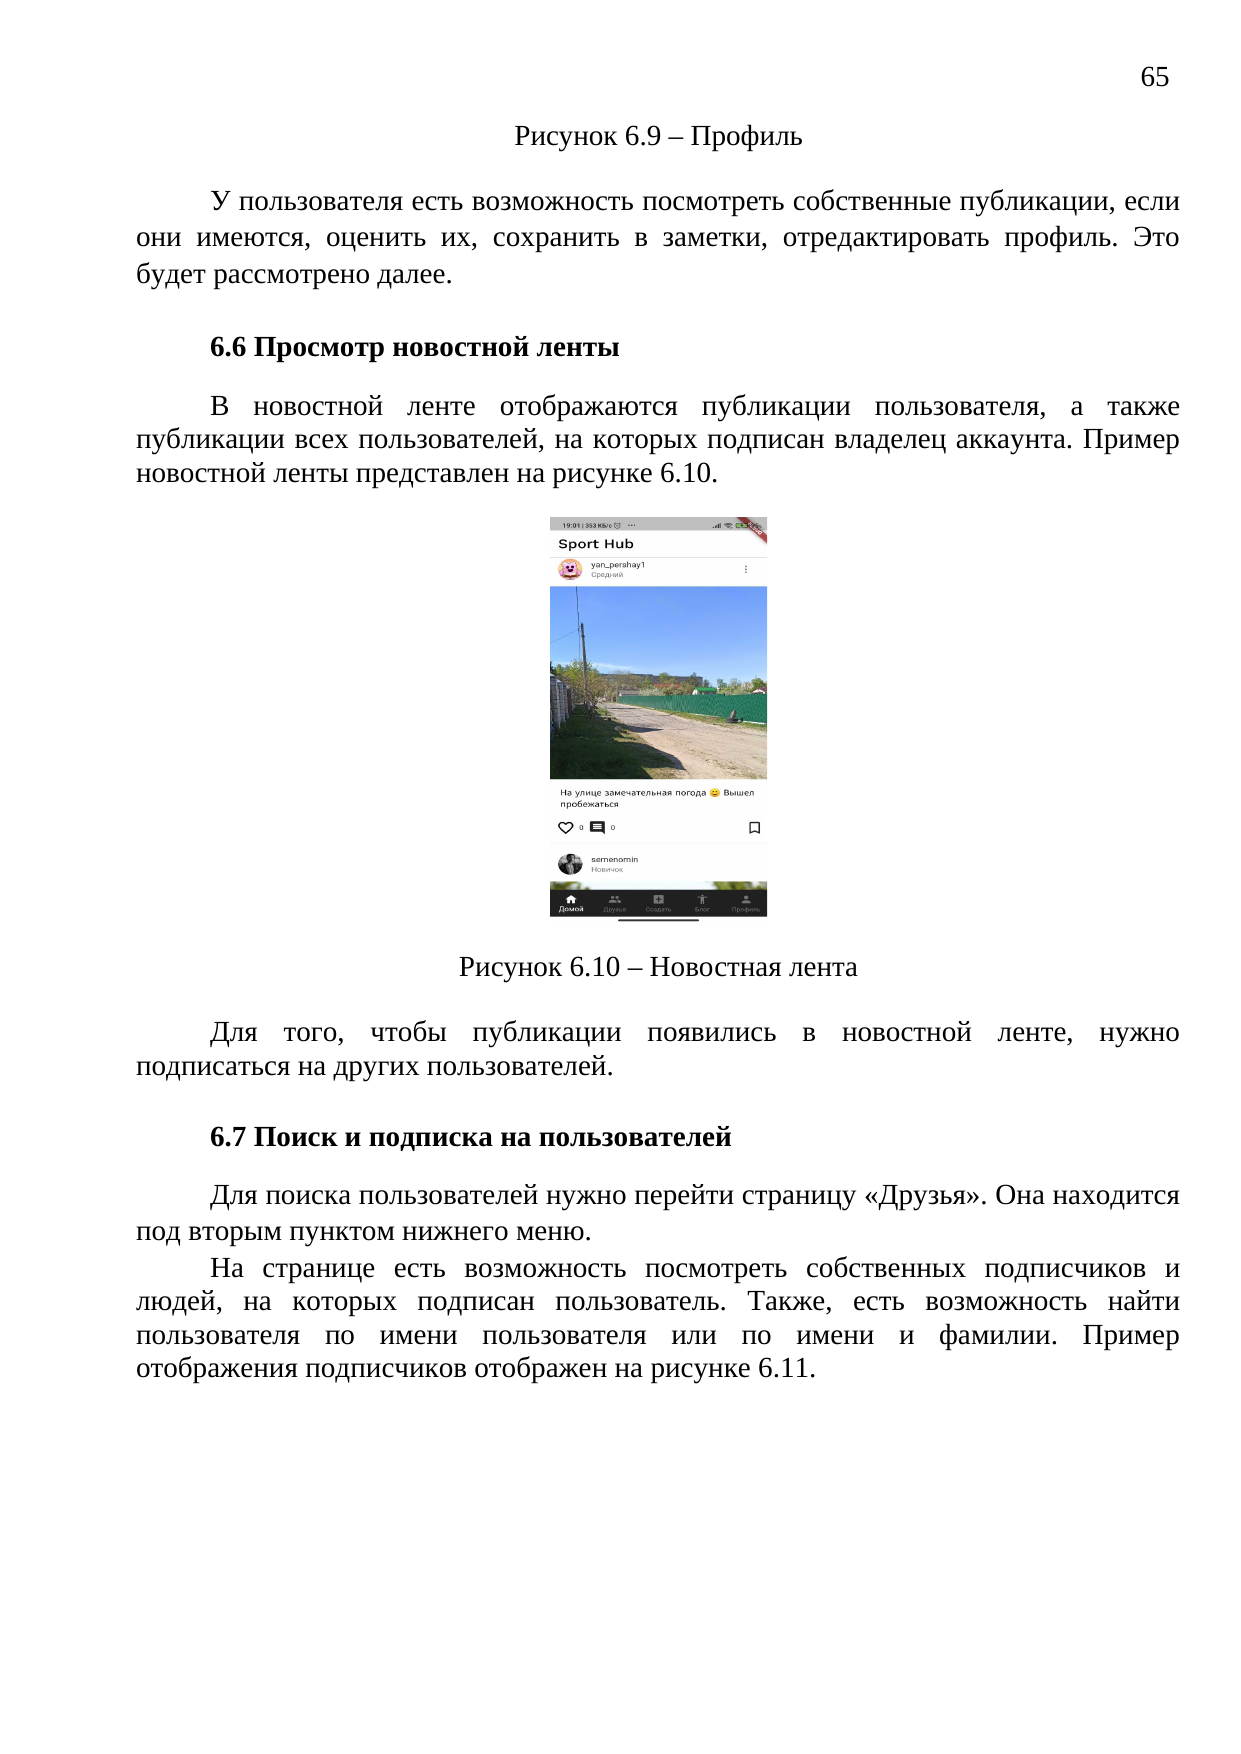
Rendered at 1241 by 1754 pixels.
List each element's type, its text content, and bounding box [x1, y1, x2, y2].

text Для того, чтобы публикации появились в новостной ленте, нужно подписаться на других пользователей. [136, 1014, 1181, 1081]
text На странице есть возможность посмотреть собственных подписчиков и людей, на которых подписан пользователь. Также, есть возможность найти пользователя по имени пользователя или по имени и фамилии. Пример отображения подписчиков отображен на рисунке 6.11. [136, 1250, 1181, 1384]
title Рисунок 6.9 – Профиль [136, 118, 1181, 152]
text У пользователя есть возможность посмотреть собственные публикации, если они имеются, оценить их, сохранить в заметки, отредактировать профиль. Это будет рассмотрено далее. [136, 183, 1181, 289]
text В новостной ленте отображаются публикации пользователя, а также публикации всех пользователей, на которых подписан владелец аккаунта. Пример новостной ленты представлен на рисунке 6.10. [136, 388, 1181, 488]
text Для поиска пользователей нужно перейти страницу «Друзья». Она находится под вторым пунктом нижнего меню. [136, 1177, 1181, 1247]
text 6.6 Просмотр новостной ленты [136, 329, 1181, 363]
text 6.7 Поиск и подписка на пользователей [136, 1119, 1181, 1152]
title Рисунок 6.10 – Новостная лента [136, 949, 1181, 982]
picture [550, 517, 768, 924]
